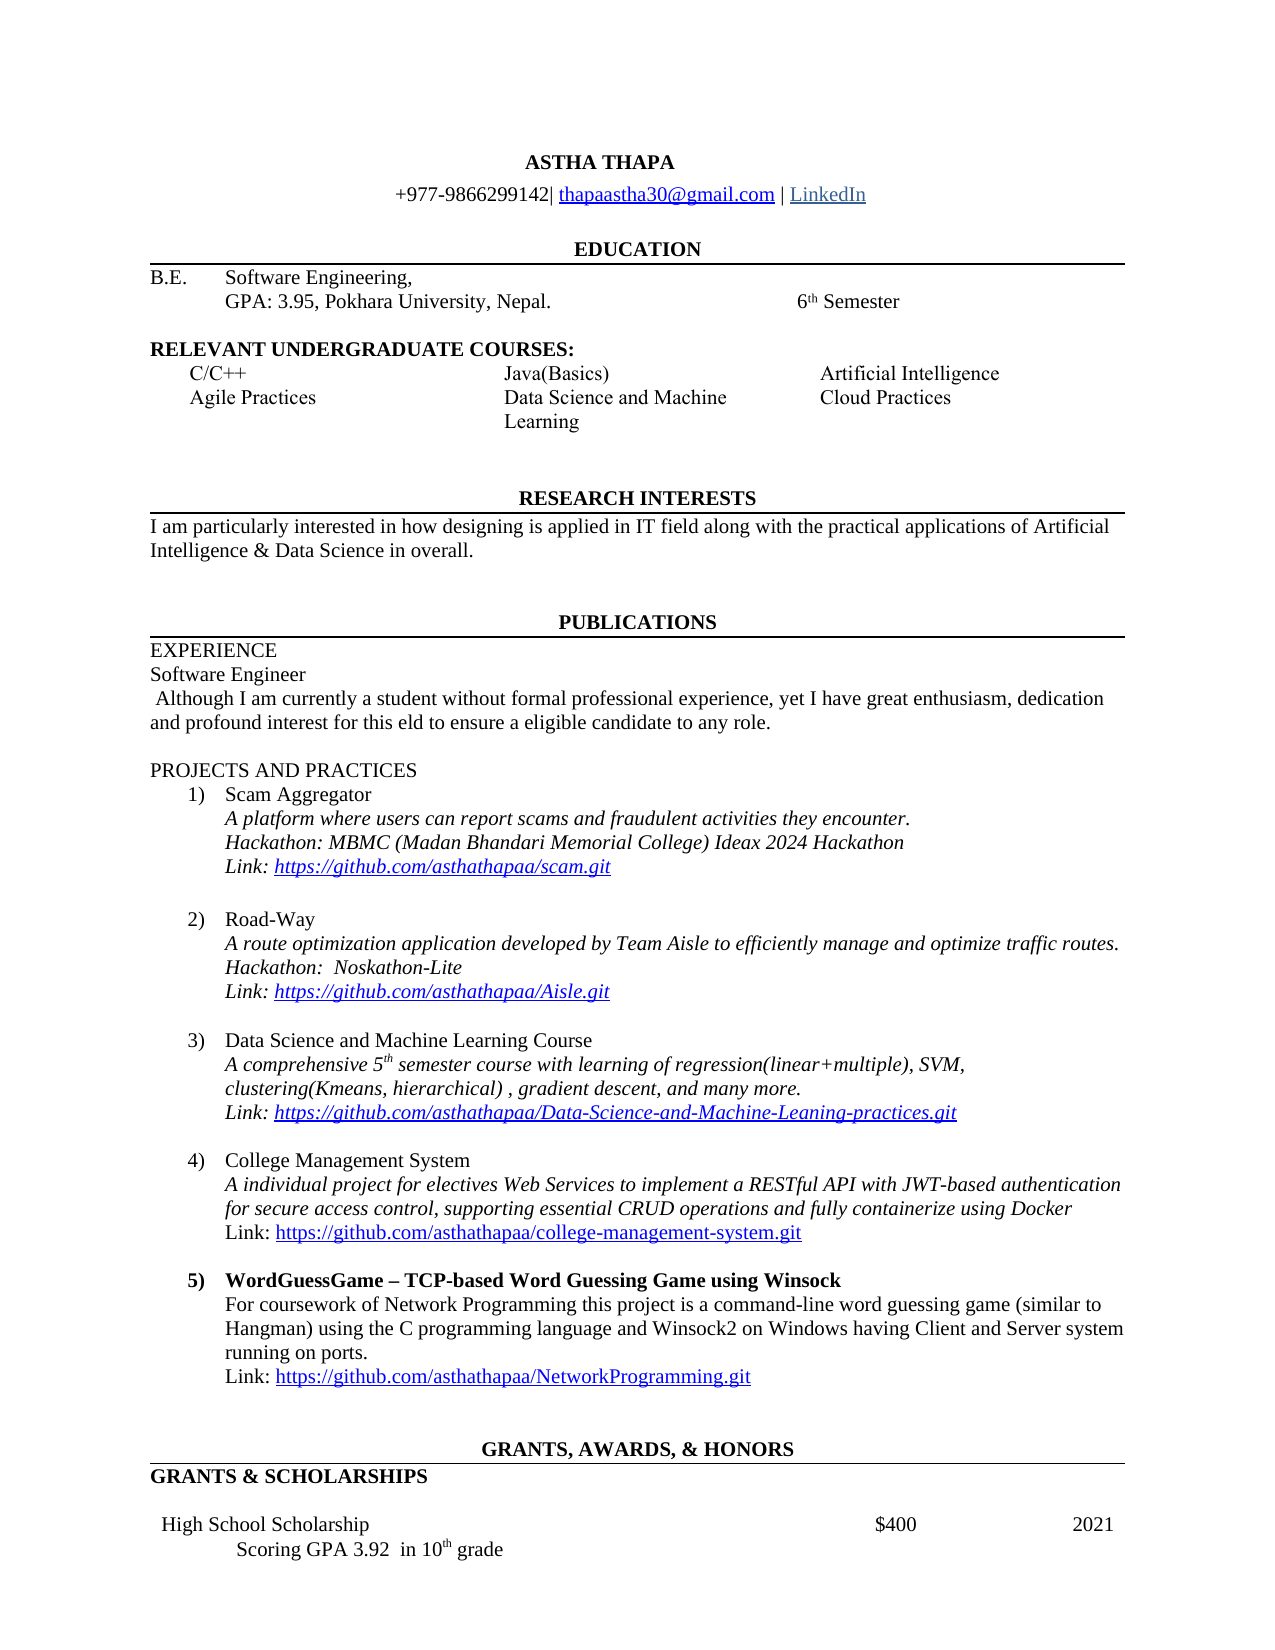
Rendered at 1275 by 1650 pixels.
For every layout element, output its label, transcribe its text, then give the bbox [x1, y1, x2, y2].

text GRANTS & SCHOLARSHIPS [150, 1464, 1125, 1488]
table_header 2021 [986, 1513, 1125, 1561]
list Road-Way [187, 907, 1125, 931]
subtitle EDUCATION [150, 237, 1125, 263]
subtitle GRANTS, AWARDS, & HONORS [150, 1437, 1125, 1463]
table_header C/C++ [178, 361, 493, 385]
text PROJECTS AND PRACTICES [150, 758, 1125, 782]
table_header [150, 1513, 863, 1561]
table_header Artificial Intelligence [809, 361, 1125, 385]
table_header $400 [864, 1513, 986, 1561]
text PUBLICATIONS [150, 610, 1125, 636]
subtitle RESEARCH INTERESTS [150, 486, 1125, 512]
list Data Science and Machine Learning Course [187, 1027, 1125, 1052]
text Software Engineer [150, 662, 1125, 686]
text GPA: 3.95, Pokhara University, Nepal. 6ᵗʰ Semester [150, 289, 1125, 313]
text Although I am currently a student without formal professional experience, yet I have great enthusiasm, dedication and profound interest for this eld to ensure a eligible candidate to any role. [150, 686, 1125, 734]
list Link: https://github.com/asthathapaa/NetworkProgramming.git [225, 1364, 1125, 1388]
list Link: https://github.com/asthathapaa/scam.git [225, 854, 1125, 878]
table_cell Agile Practices [178, 385, 493, 433]
list College Management System [187, 1148, 1125, 1172]
title ASTHA THAPA [450, 150, 1125, 174]
table_cell Cloud Practices [809, 385, 1125, 433]
text RELEVANT UNDERGRADUATE COURSES: [150, 337, 1125, 361]
list For coursework of Network Programming this project is a command-line word guessing game (similar to Hangman) using the C programming language and Winsock2 on Windows having Client and Server system running on ports. [225, 1292, 1125, 1364]
list Scam Aggregator [187, 782, 1125, 806]
table_header Java(Basics) [493, 361, 808, 385]
list A comprehensive 5th semester course with learning of regression(linear+multiple), SVM, clustering(Kmeans, hierarchical) , gradient descent, and many more. [225, 1052, 1125, 1100]
list A platform where users can report scams and fraudulent activities they encounter. [225, 806, 1125, 830]
text B.E. Software Engineering, [150, 265, 1125, 289]
list Link: https://github.com/asthathapaa/Aisle.git [225, 979, 1125, 1003]
list Hackathon: MBMC (Madan Bhandari Memorial College) Ideax 2024 Hackathon [225, 830, 1125, 854]
list Link: https://github.com/asthathapaa/college-management-system.git [225, 1220, 1125, 1244]
list A individual project for electives Web Services to implement a RESTful API with JWT-based authentication for secure access control, supporting essential CRUD operations and fully containerize using Docker [225, 1172, 1125, 1220]
list A route optimization application developed by Team Aisle to efficiently manage and optimize traffic routes. [225, 931, 1125, 955]
list Link: https://github.com/asthathapaa/Data-Science-and-Machine-Leaning-practices.git [225, 1100, 1125, 1124]
table_cell Data Science and Machine Learning [493, 385, 808, 433]
list WordGuessGame – TCP-based Word Guessing Game using Winsock [187, 1268, 1125, 1292]
text I am particularly interested in how designing is applied in IT field along with the practical applications of Artificial Intelligence & Data Science in overall. [150, 514, 1125, 562]
list Hackathon: Noskathon-Lite [225, 955, 1125, 979]
text EXPERIENCE [150, 638, 1125, 662]
text +977-9866299142| thapaastha30@gmail.com | LinkedIn [150, 182, 1111, 206]
